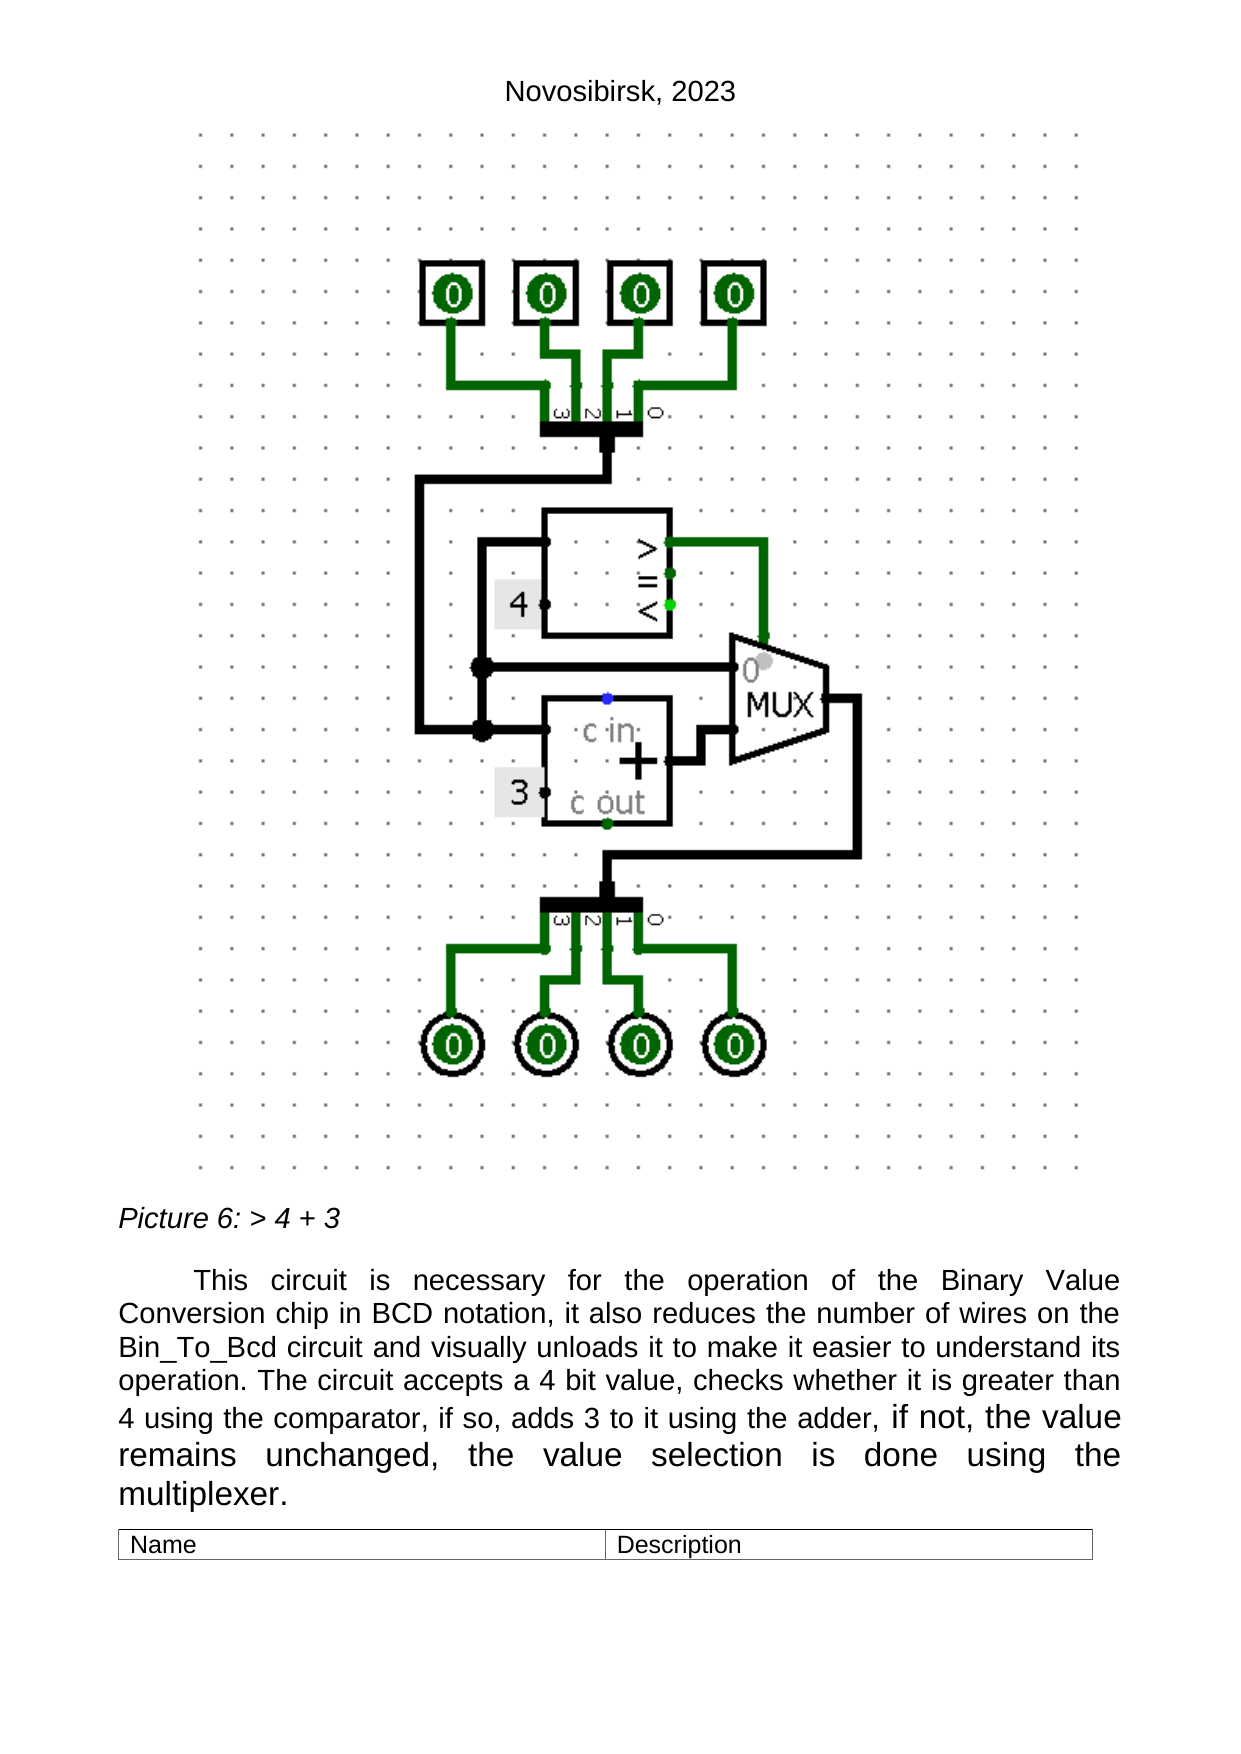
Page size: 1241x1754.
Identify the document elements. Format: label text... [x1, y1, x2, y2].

table_header Description [606, 1530, 1092, 1559]
text This circuit is necessary for the operation of the Binary Value Conversion chip in BCD notation, it also reduces the number of wires on the Bin_To_Bcd circuit and visually unloads it to make it easier to understand its operation. The circuit accepts a 4 bit value, checks whether it is greater than 4 using the comparator, if so, adds 3 to it using the adder, if not, the value remains unchanged, the value selection is done using the multiplexer. [118, 1263, 1122, 1512]
text Picture 6: > 4 + 3 [118, 1202, 1122, 1235]
picture [193, 126, 1100, 1182]
table_header Name [119, 1530, 605, 1559]
